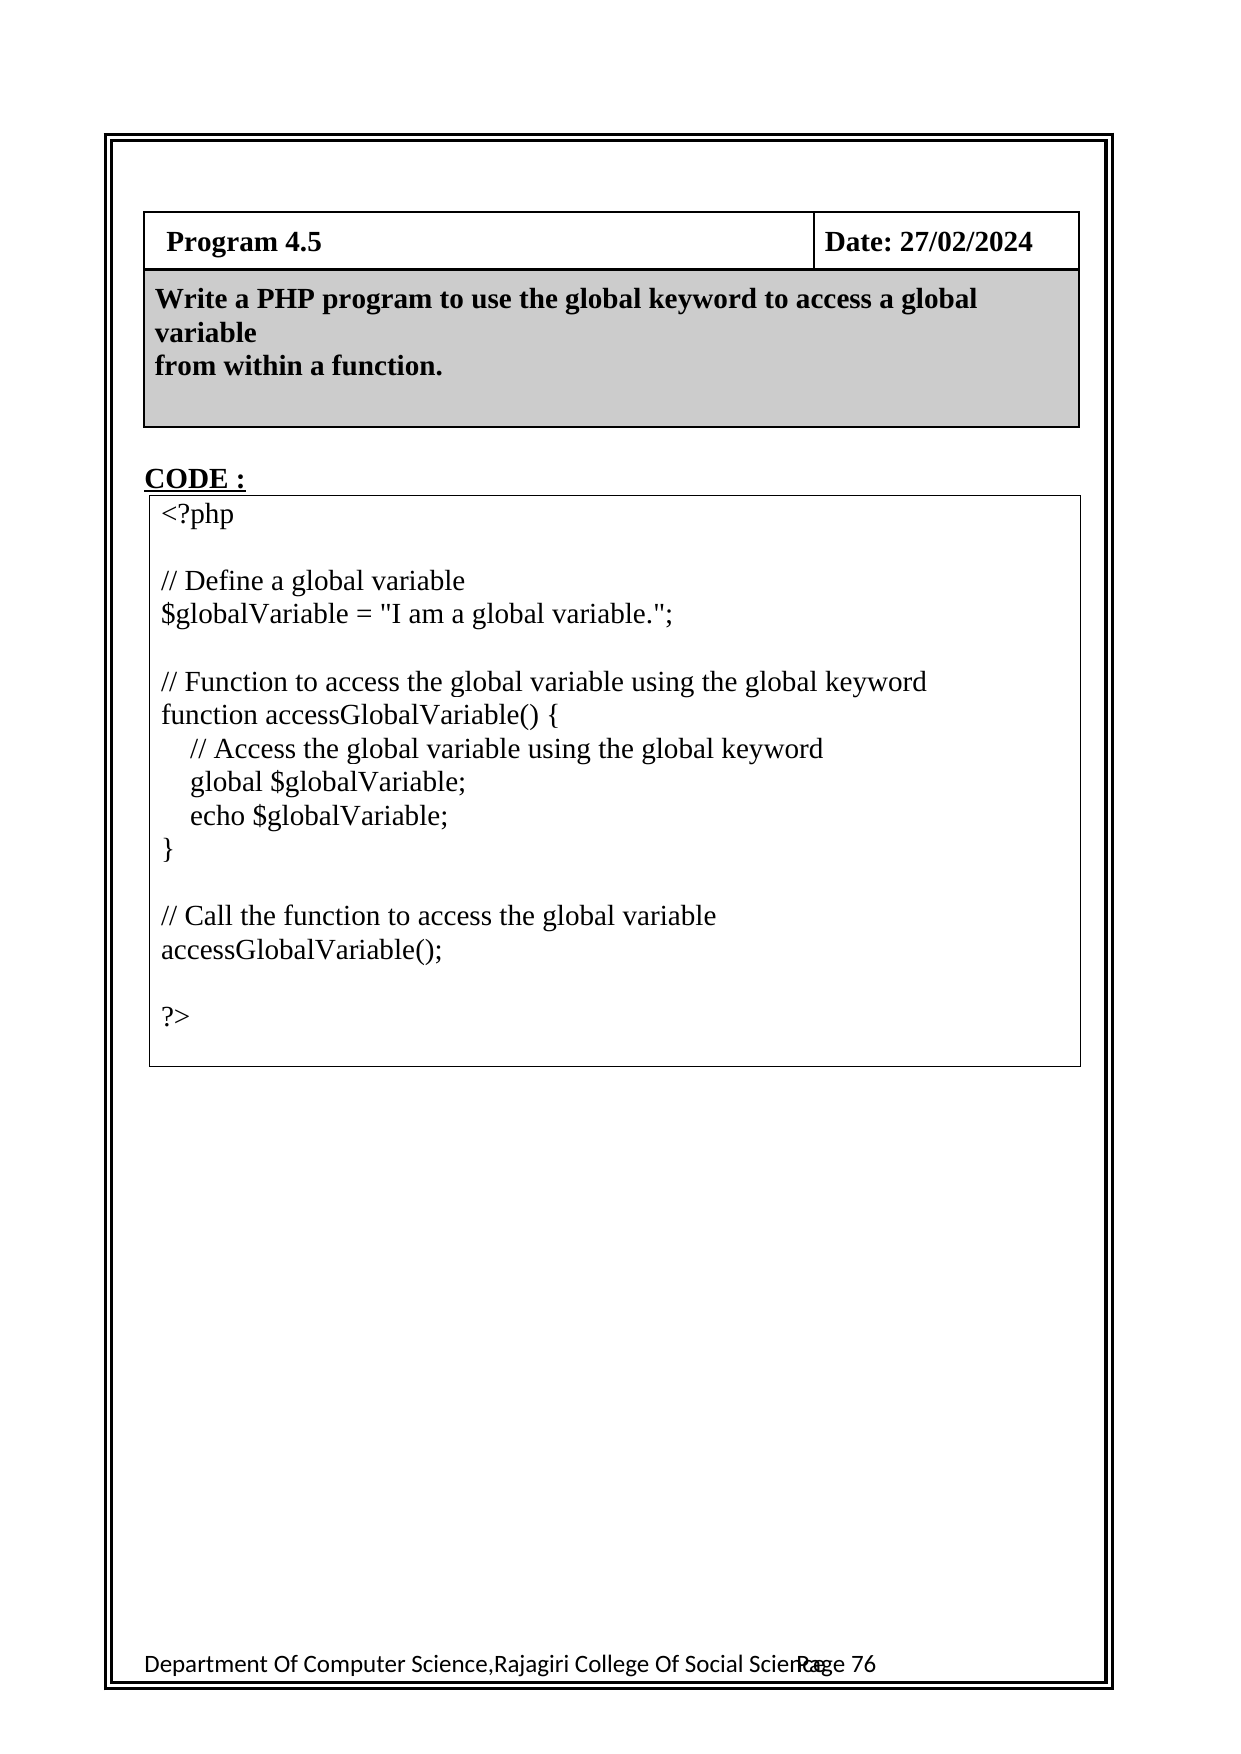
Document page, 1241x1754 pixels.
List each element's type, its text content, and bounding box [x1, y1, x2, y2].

table_header Program 4.5 [145, 213, 813, 268]
table_header Date: 27/02/2024 [815, 213, 1078, 268]
text CODE : [144, 461, 1096, 495]
table_cell Write a PHP program to use the global keyword to access a global variable from within a function. [145, 271, 1078, 426]
table_header <?php // Define a global variable $globalVariable = "I am a global variable."; // Function to access the global variable using the global keyword function accessGlobalVariable() { // Access the global variable using the global keyword global $globalVariable; echo $globalVariable; } // Call the function to access the global variable accessGlobalVariable(); ?> [150, 496, 1080, 1066]
